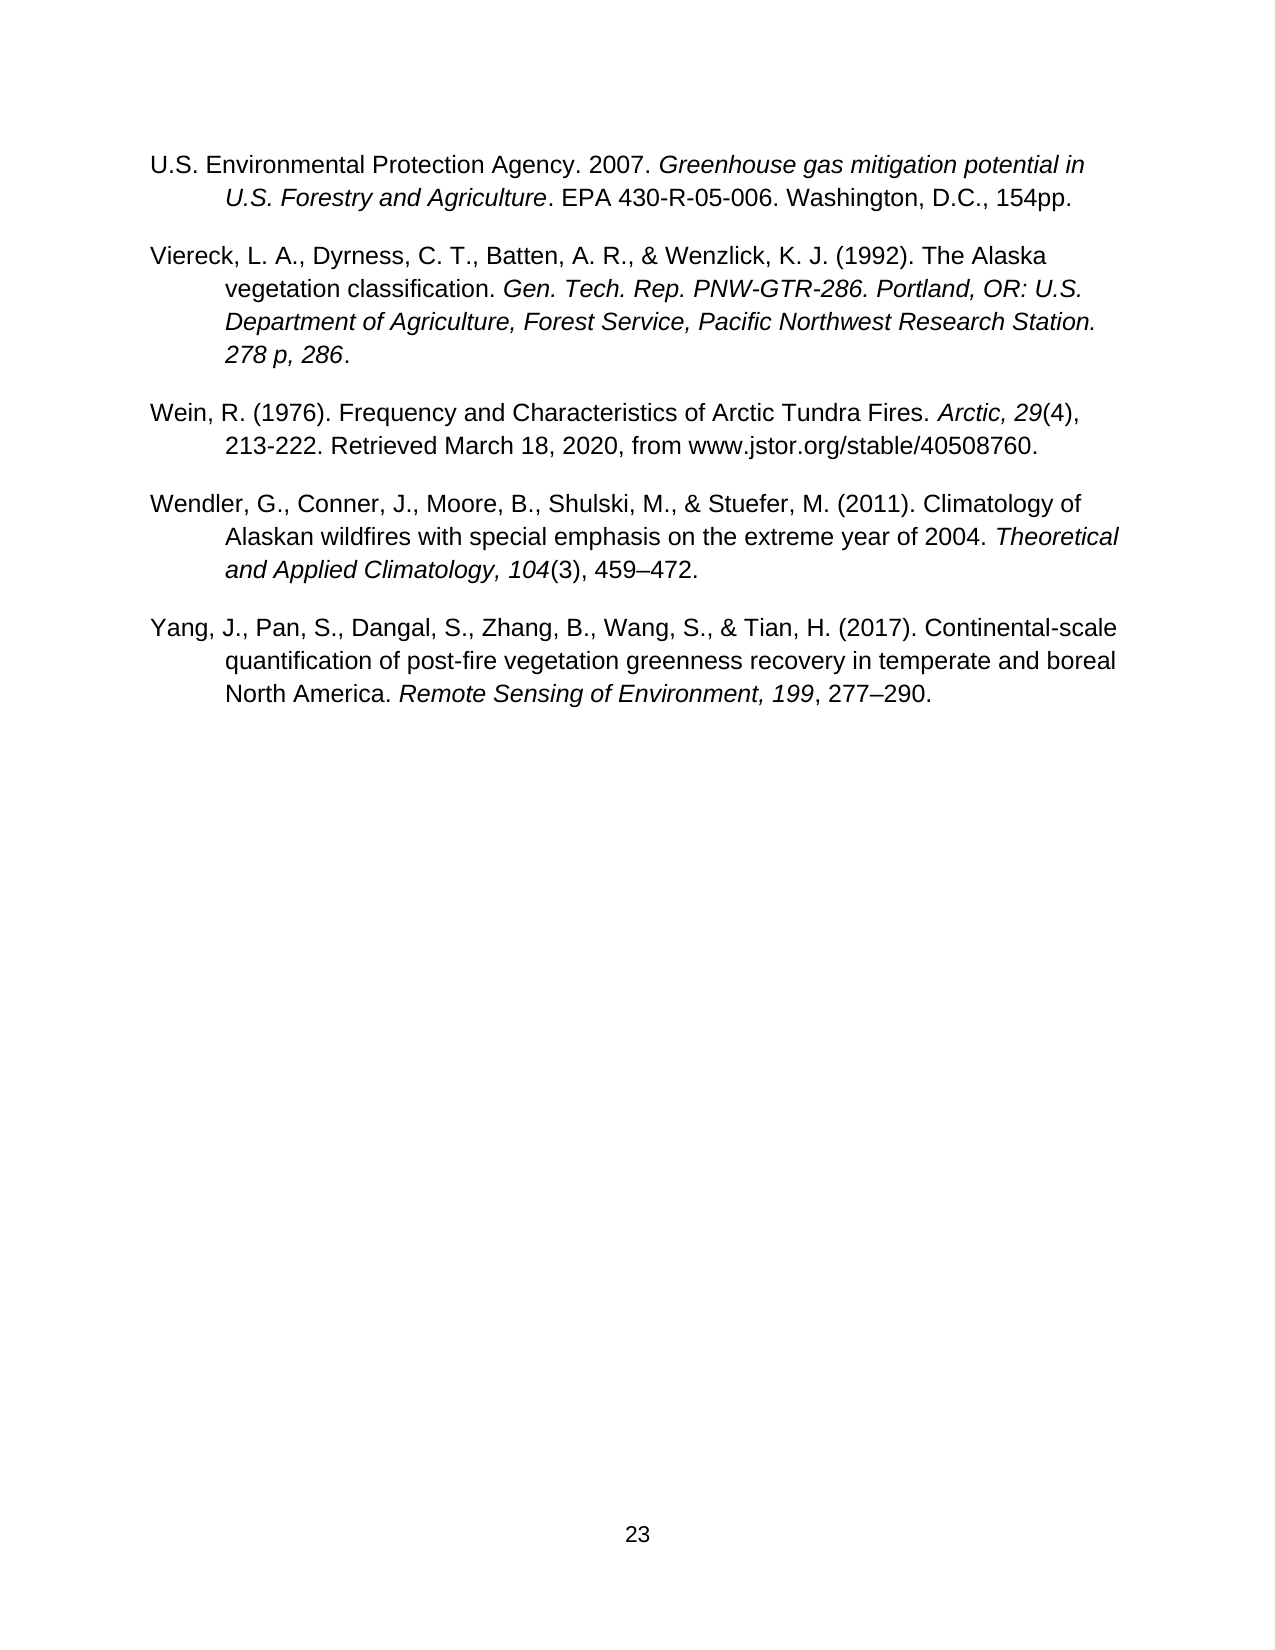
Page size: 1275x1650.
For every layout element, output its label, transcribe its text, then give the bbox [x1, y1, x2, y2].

text Wendler, G., Conner, J., Moore, B., Shulski, M., & Stuefer, M. (2011). Climatology of Alaskan wildfires with special emphasis on the extreme year of 2004. Theoretical and Applied Climatology, 104(3), 459–472. [150, 489, 1125, 584]
text U.S. Environmental Protection Agency. 2007. Greenhouse gas mitigation potential in U.S. Forestry and Agriculture. EPA 430-R-05-006. Washington, D.C., 154pp. [150, 150, 1125, 212]
text Yang, J., Pan, S., Dangal, S., Zhang, B., Wang, S., & Tian, H. (2017). Continental-scale quantification of post-fire vegetation greenness recovery in temperate and boreal North America. Remote Sensing of Environment, 199, 277–290. [150, 613, 1125, 708]
text Wein, R. (1976). Frequency and Characteristics of Arctic Tundra Fires. Arctic, 29(4), 213-222. Retrieved March 18, 2020, from www.jstor.org/stable/40508760. [150, 398, 1125, 460]
text Viereck, L. A., Dyrness, C. T., Batten, A. R., & Wenzlick, K. J. (1992). The Alaska vegetation classification. Gen. Tech. Rep. PNW-GTR-286. Portland, OR: U.S. Department of Agriculture, Forest Service, Pacific Northwest Research Station. 278 p, 286. [150, 241, 1125, 369]
